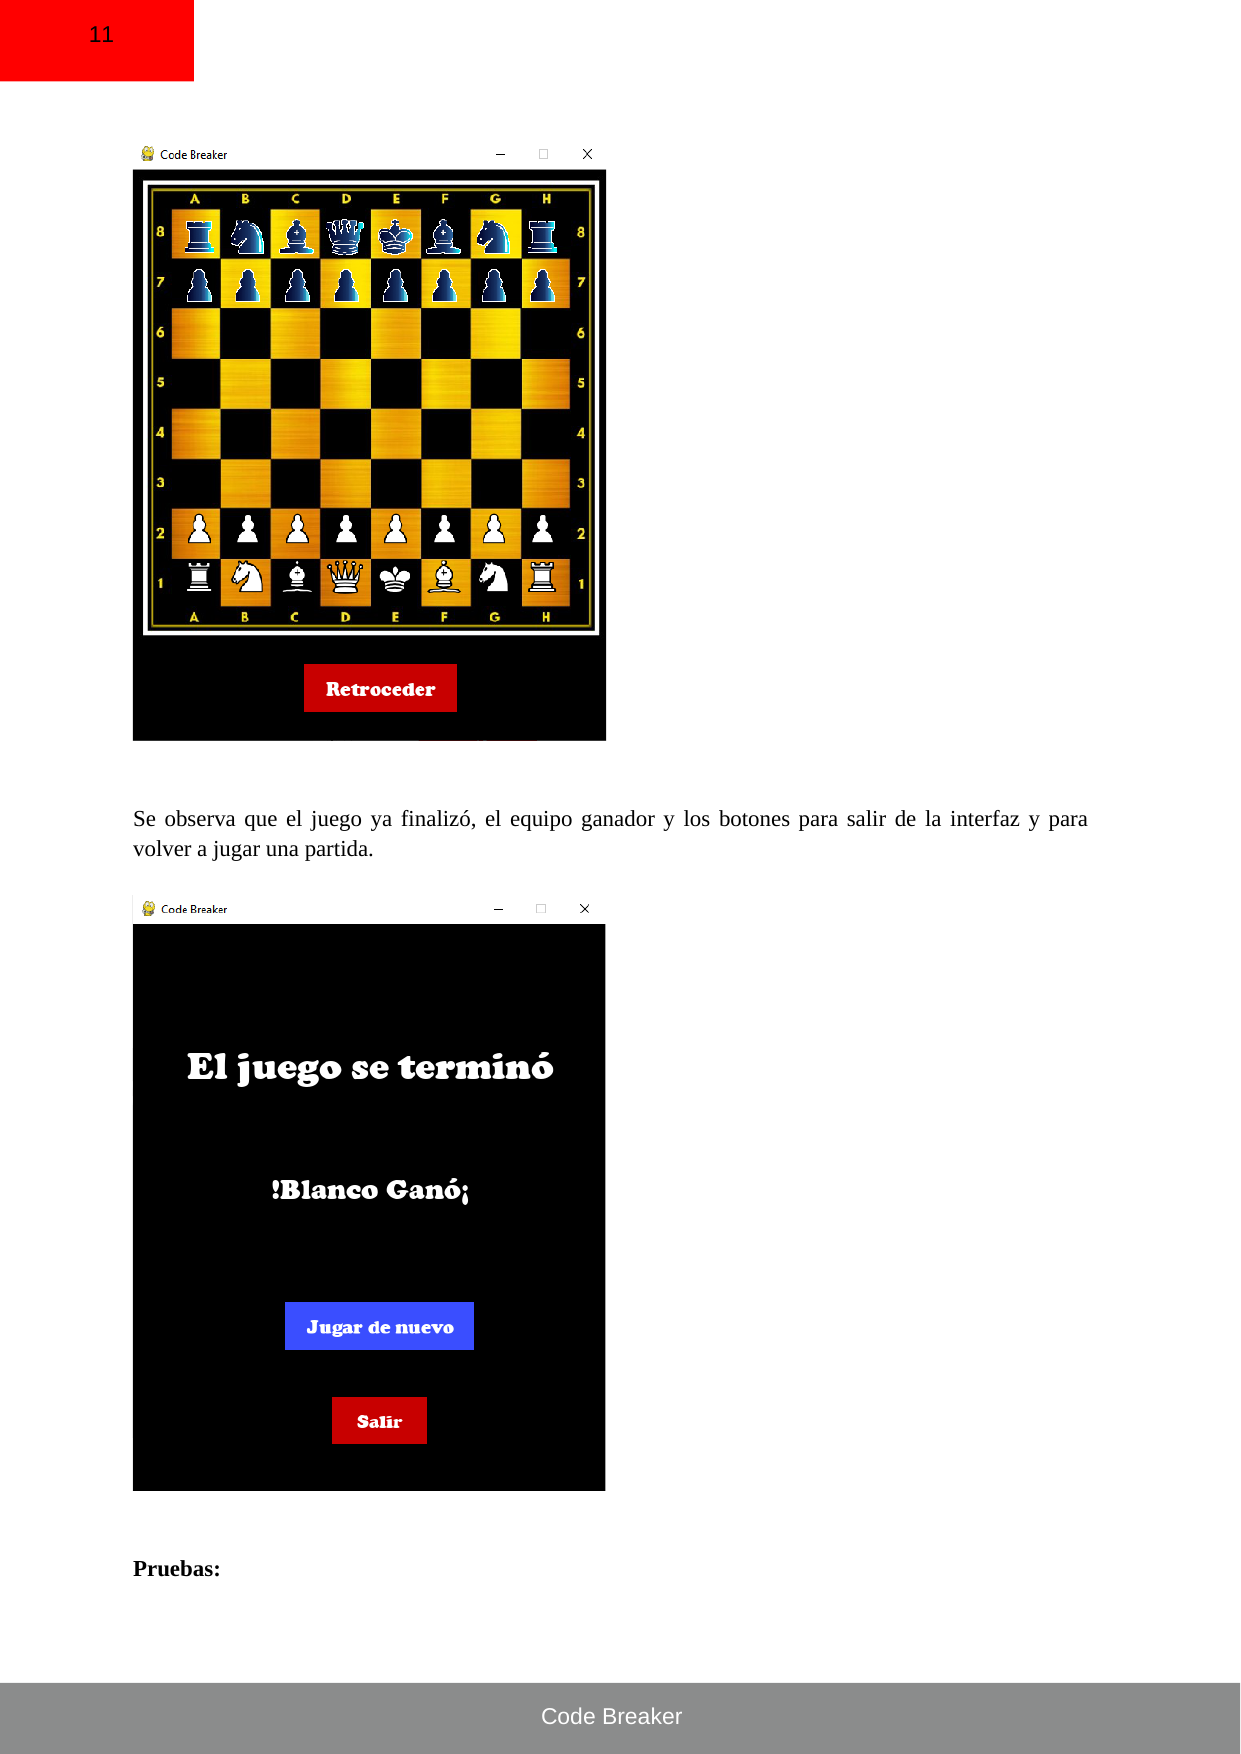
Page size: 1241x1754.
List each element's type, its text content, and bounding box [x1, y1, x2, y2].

picture [132, 141, 607, 741]
picture [132, 895, 606, 1491]
text Pruebas: [133, 1555, 1090, 1582]
text Se observa que el juego ya finalizó, el equipo ganador y los botones para salir de la interfaz y para volver a jugar una partida. [133, 805, 1090, 861]
